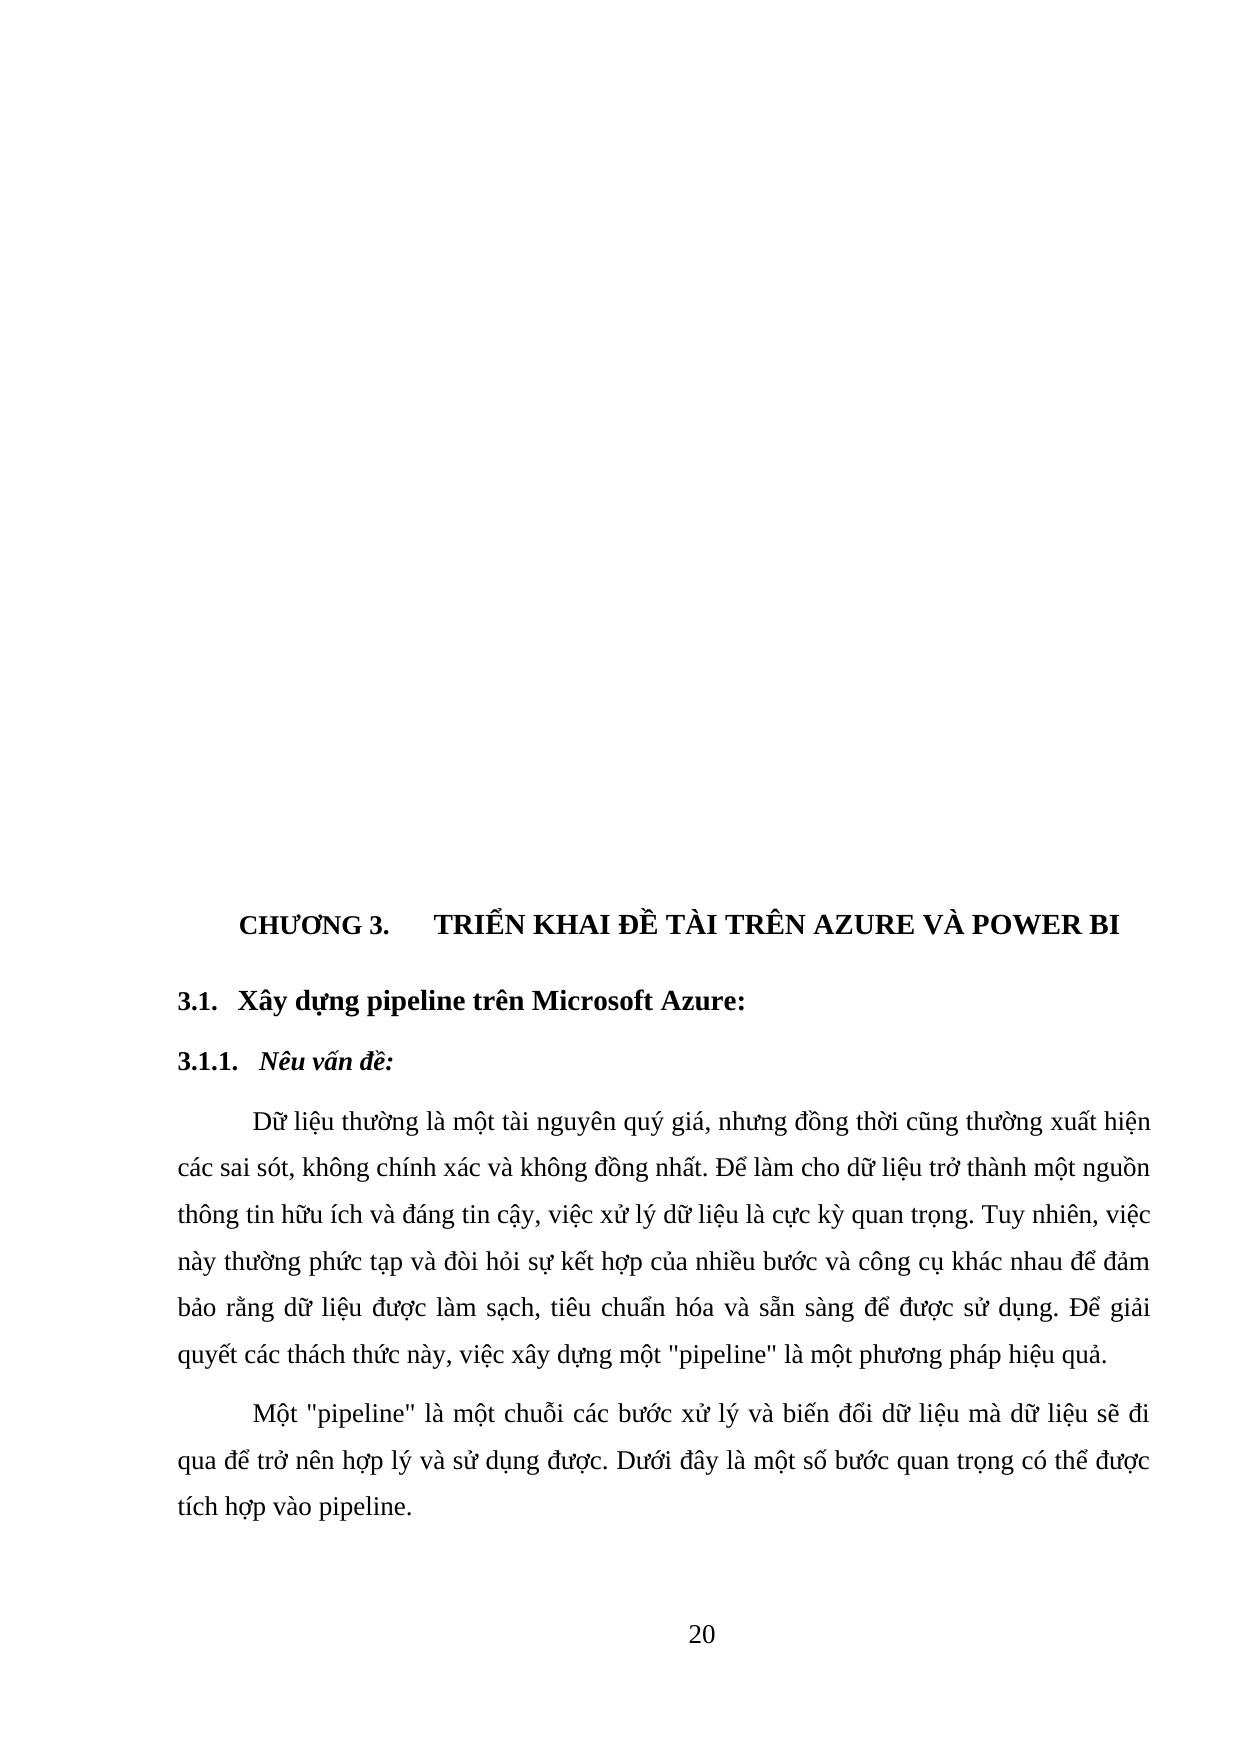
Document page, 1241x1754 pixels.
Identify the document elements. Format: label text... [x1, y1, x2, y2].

subtitle Xây dựng pipeline trên Microsoft Azure: [177, 983, 1152, 1016]
subtitle Nêu vấn đề: [177, 1046, 1152, 1077]
text Một "pipeline" là một chuỗi các bước xử lý và biến đổi dữ liệu mà dữ liệu sẽ đi qua để trở nên hợp lý và sử dụng được. Dưới đây là một số bước quan trọng có thể được tích hợp vào pipeline. [177, 1397, 1152, 1522]
subtitle TRIỂN KHAI ĐỀ TÀI TRÊN AZURE VÀ POWER BI [207, 907, 1152, 941]
text Dữ liệu thường là một tài nguyên quý giá, nhưng đồng thời cũng thường xuất hiện các sai sót, không chính xác và không đồng nhất. Để làm cho dữ liệu trở thành một nguồn thông tin hữu ích và đáng tin cậy, việc xử lý dữ liệu là cực kỳ quan trọng. Tuy nhiên, việc này thường phức tạp và đòi hỏi sự kết hợp của nhiều bước và công cụ khác nhau để đảm bảo rằng dữ liệu được làm sạch, tiêu chuẩn hóa và sẵn sàng để được sử dụng. Để giải quyết các thách thức này, việc xây dựng một "pipeline" là một phương pháp hiệu quả. [177, 1105, 1152, 1369]
